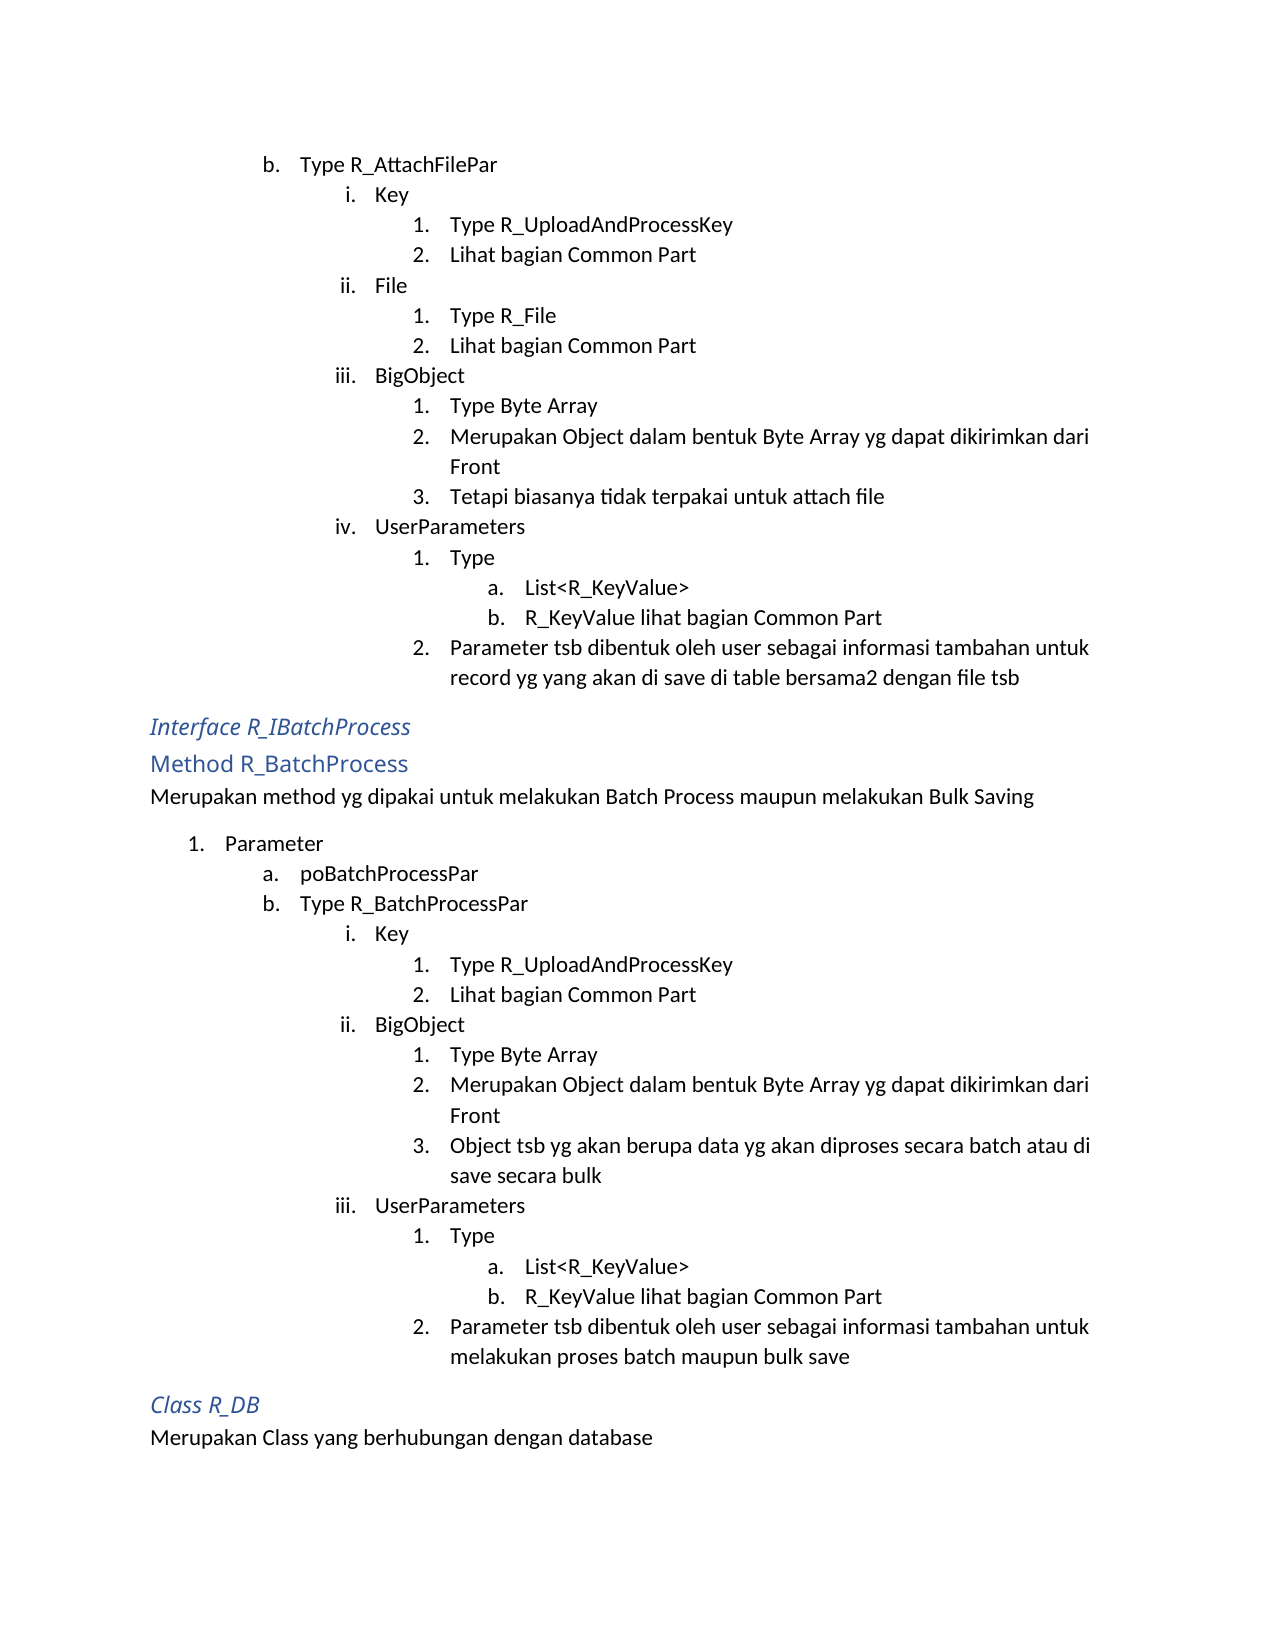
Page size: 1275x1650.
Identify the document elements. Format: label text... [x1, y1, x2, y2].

list Type R_UploadAndProcessKey [412, 210, 1125, 238]
list Type R_AttachFilePar [262, 150, 1125, 178]
list R_KeyValue lihat bagian Common Part [487, 603, 1125, 631]
list Type R_BatchProcessPar [262, 889, 1125, 917]
list Parameter tsb dibentuk oleh user sebagai informasi tambahan untuk melakukan proses batch maupun bulk save [412, 1312, 1125, 1371]
list Lihat bagian Common Part [412, 331, 1125, 359]
subtitle Class R_DB [150, 1389, 1125, 1421]
list poBatchProcessPar [262, 859, 1125, 887]
list Key [356, 919, 1125, 948]
list Lihat bagian Common Part [412, 980, 1125, 1008]
list Type Byte Array [412, 1040, 1125, 1068]
list Parameter tsb dibentuk oleh user sebagai informasi tambahan untuk record yg yang akan di save di table bersama2 dengan file tsb [412, 633, 1125, 692]
list Type [412, 1222, 1125, 1250]
list List<R_KeyValue> [487, 1252, 1125, 1280]
list UserParameters [356, 1191, 1125, 1219]
list Type [412, 543, 1125, 571]
list BigObject [356, 1010, 1125, 1038]
list File [356, 271, 1125, 299]
list Merupakan Object dalam bentuk Byte Array yg dapat dikirimkan dari Front [412, 422, 1125, 480]
list Tetapi biasanya tidak terpakai untuk attach file [412, 482, 1125, 510]
list Lihat bagian Common Part [412, 241, 1125, 269]
text Merupakan method yg dipakai untuk melakukan Batch Process maupun melakukan Bulk Saving [150, 782, 1125, 810]
list Object tsb yg akan berupa data yg akan diproses secara batch atau di save secara bulk [412, 1131, 1125, 1189]
list UserParameters [356, 512, 1125, 541]
list Type R_File [412, 301, 1125, 329]
list Type R_UploadAndProcessKey [412, 950, 1125, 978]
list BigObject [356, 361, 1125, 389]
list Parameter [187, 829, 1125, 857]
subtitle Interface R_IBatchProcess [150, 710, 1125, 742]
list Key [356, 180, 1125, 208]
subtitle Method R_BatchProcess [150, 748, 1125, 779]
list Type Byte Array [412, 392, 1125, 420]
text Merupakan Class yang berhubungan dengan database [150, 1423, 1125, 1451]
list R_KeyValue lihat bagian Common Part [487, 1282, 1125, 1310]
list Merupakan Object dalam bentuk Byte Array yg dapat dikirimkan dari Front [412, 1071, 1125, 1129]
list List<R_KeyValue> [487, 573, 1125, 601]
